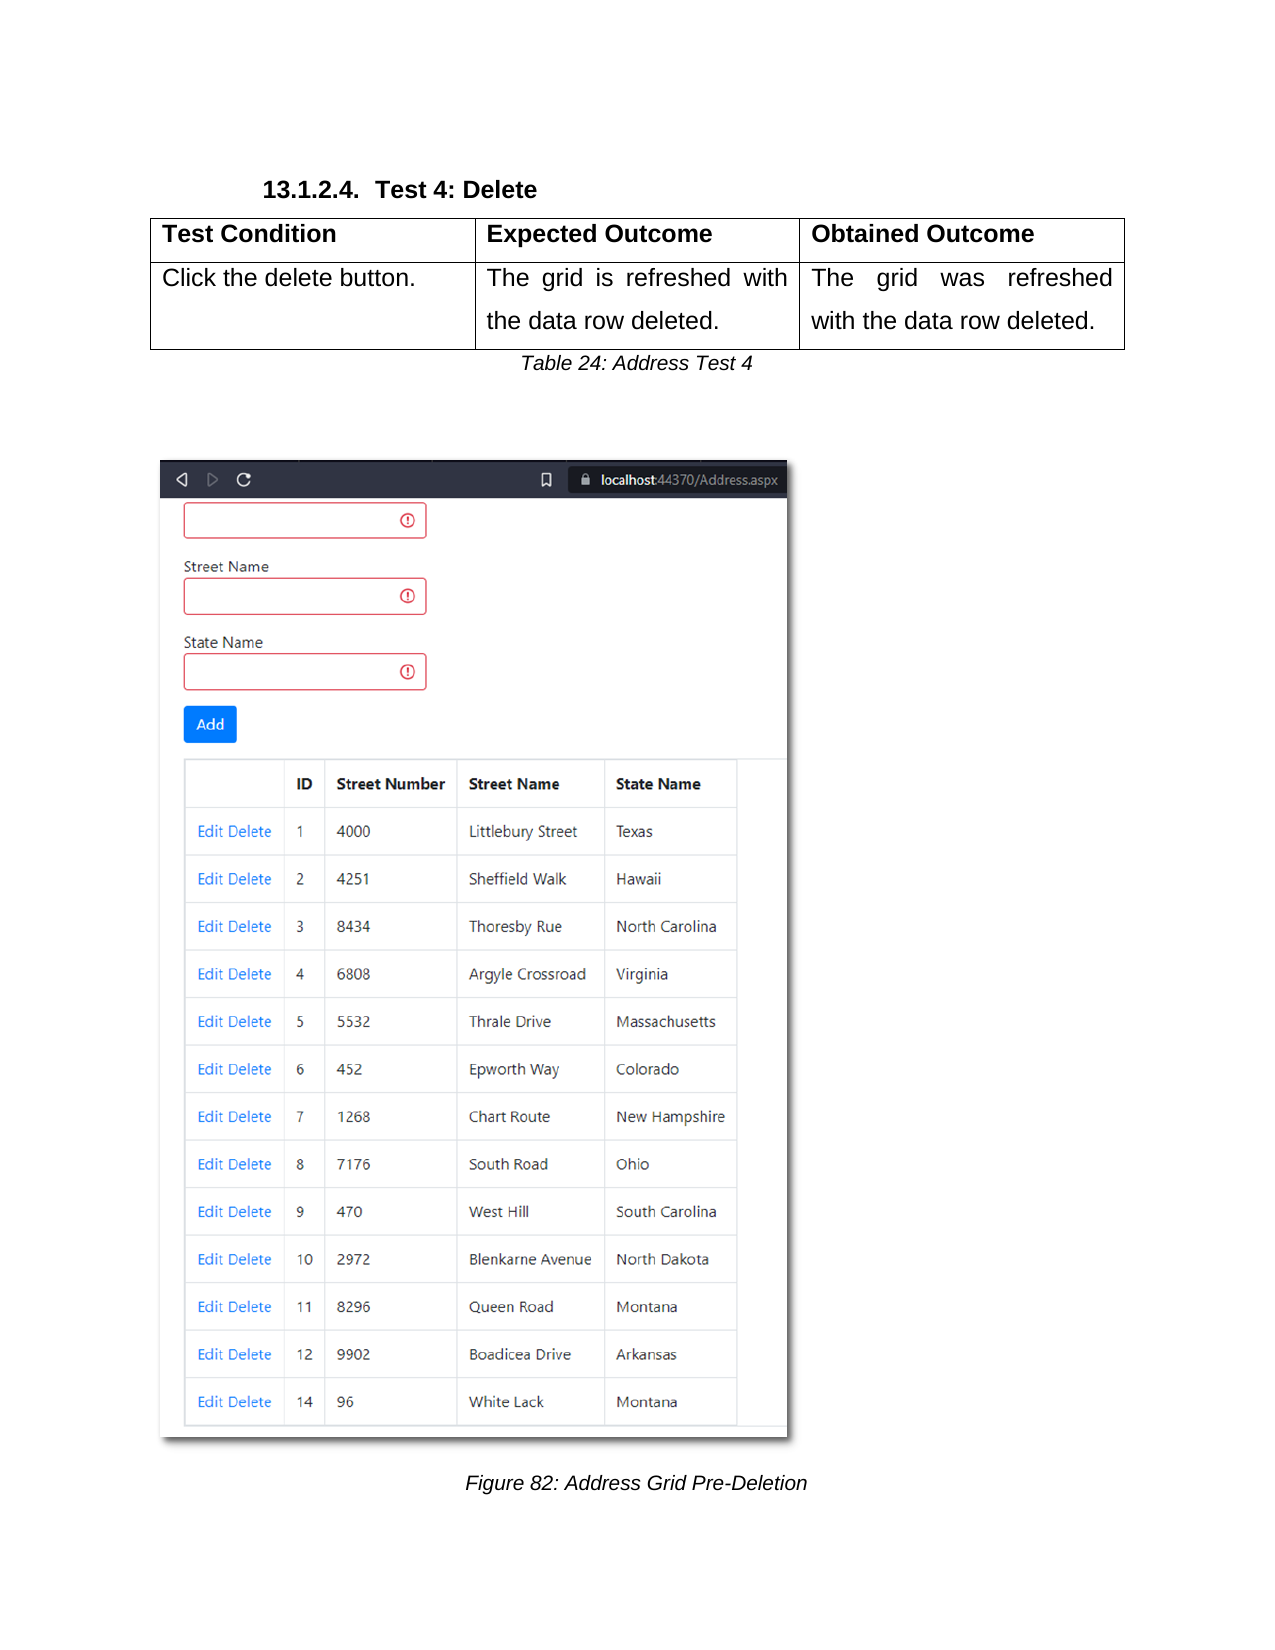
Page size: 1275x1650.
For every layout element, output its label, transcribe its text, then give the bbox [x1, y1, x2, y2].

picture [156, 456, 799, 1449]
table_header Test Condition [151, 219, 475, 262]
table_header Obtained Outcome [800, 219, 1124, 262]
text Table 24: Address Test 4 [150, 350, 1125, 374]
table_cell The grid is refreshed with the data row deleted. [476, 263, 799, 349]
text Figure 82: Address Grid Pre-Deletion [150, 1471, 1125, 1495]
table_cell Click the delete button. [151, 263, 475, 349]
table_cell The grid was refreshed with the data row deleted. [800, 263, 1124, 349]
table_header Expected Outcome [476, 219, 799, 262]
subtitle Test 4: Delete [262, 175, 1125, 204]
